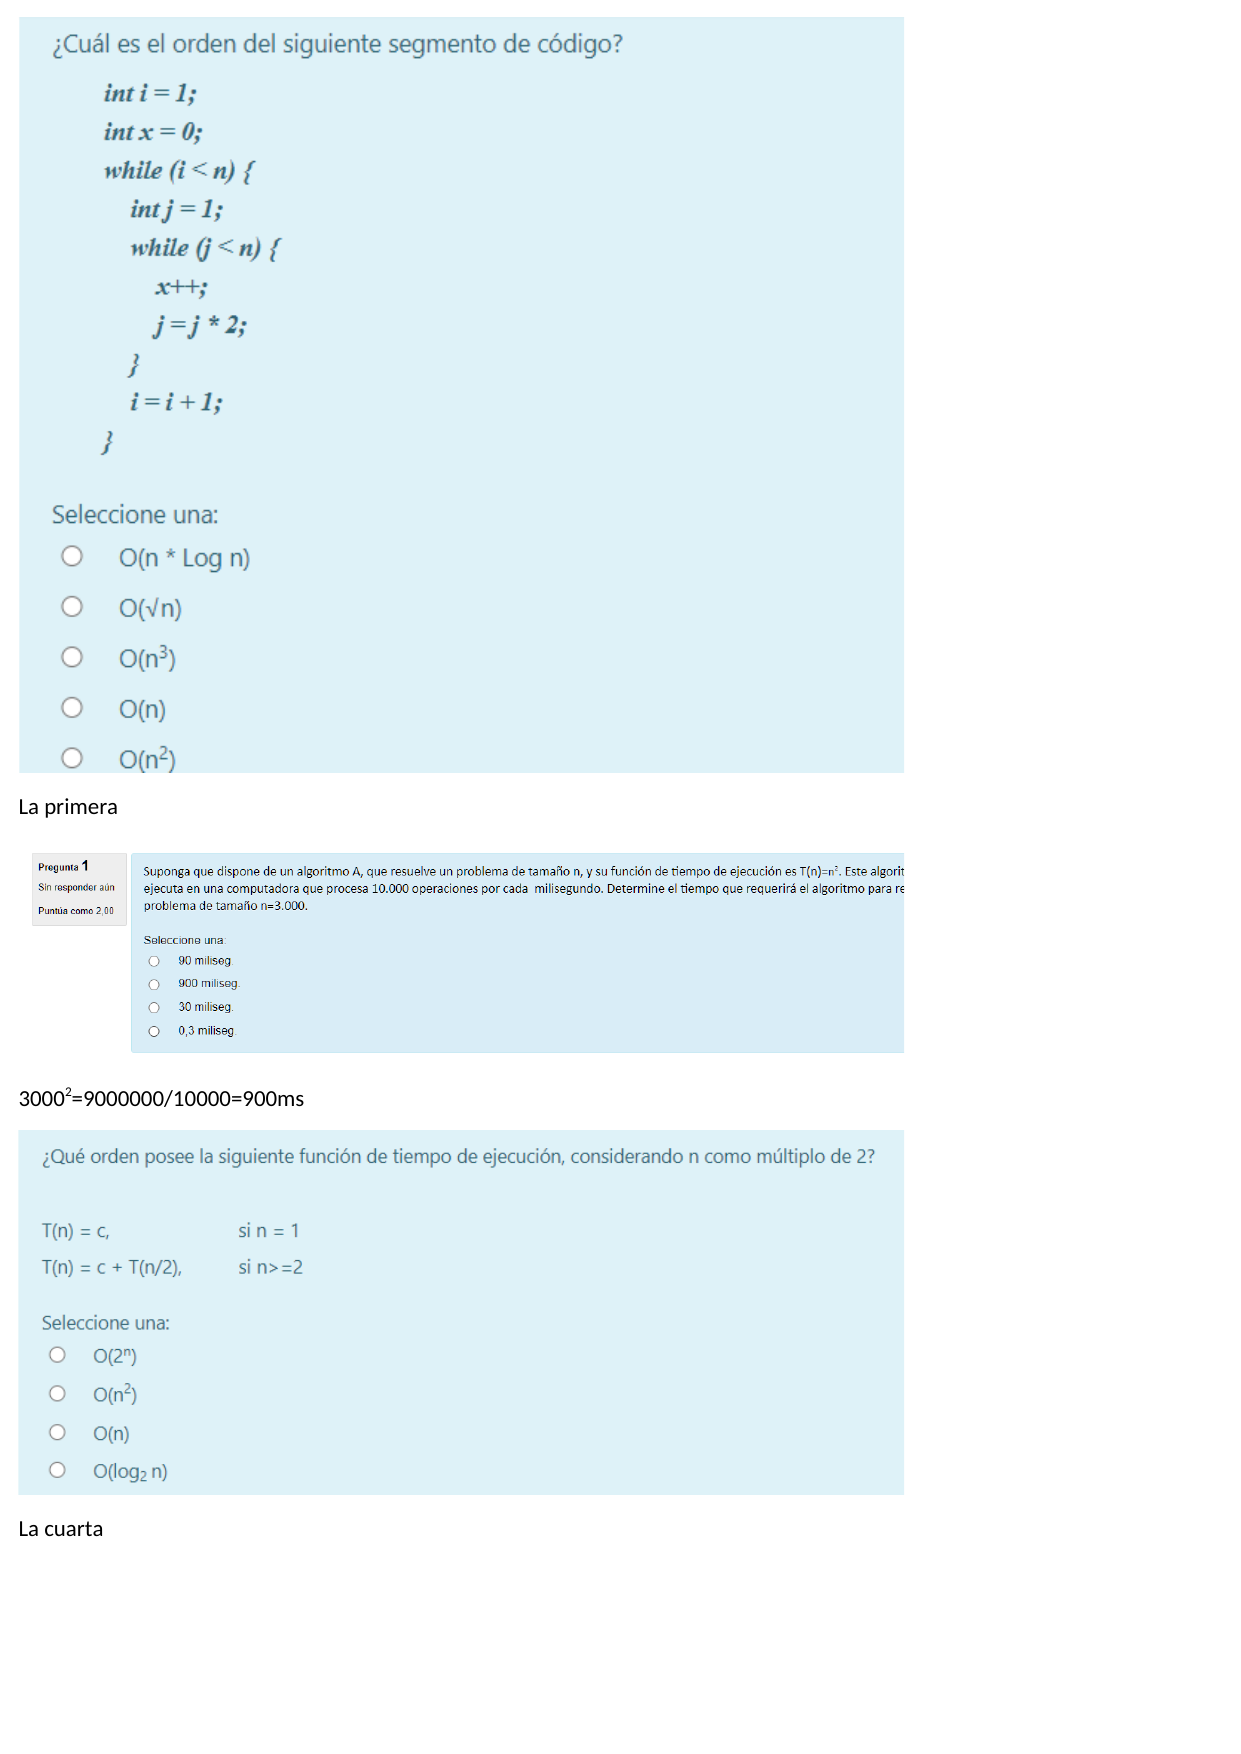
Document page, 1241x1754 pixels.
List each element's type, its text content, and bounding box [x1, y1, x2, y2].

text La cuarta [18, 1514, 1222, 1542]
picture [18, 1130, 905, 1495]
picture [18, 17, 905, 773]
text La primera [18, 792, 1222, 820]
text 30002=9000000/10000=900ms [18, 1084, 1222, 1112]
picture [18, 838, 905, 1065]
